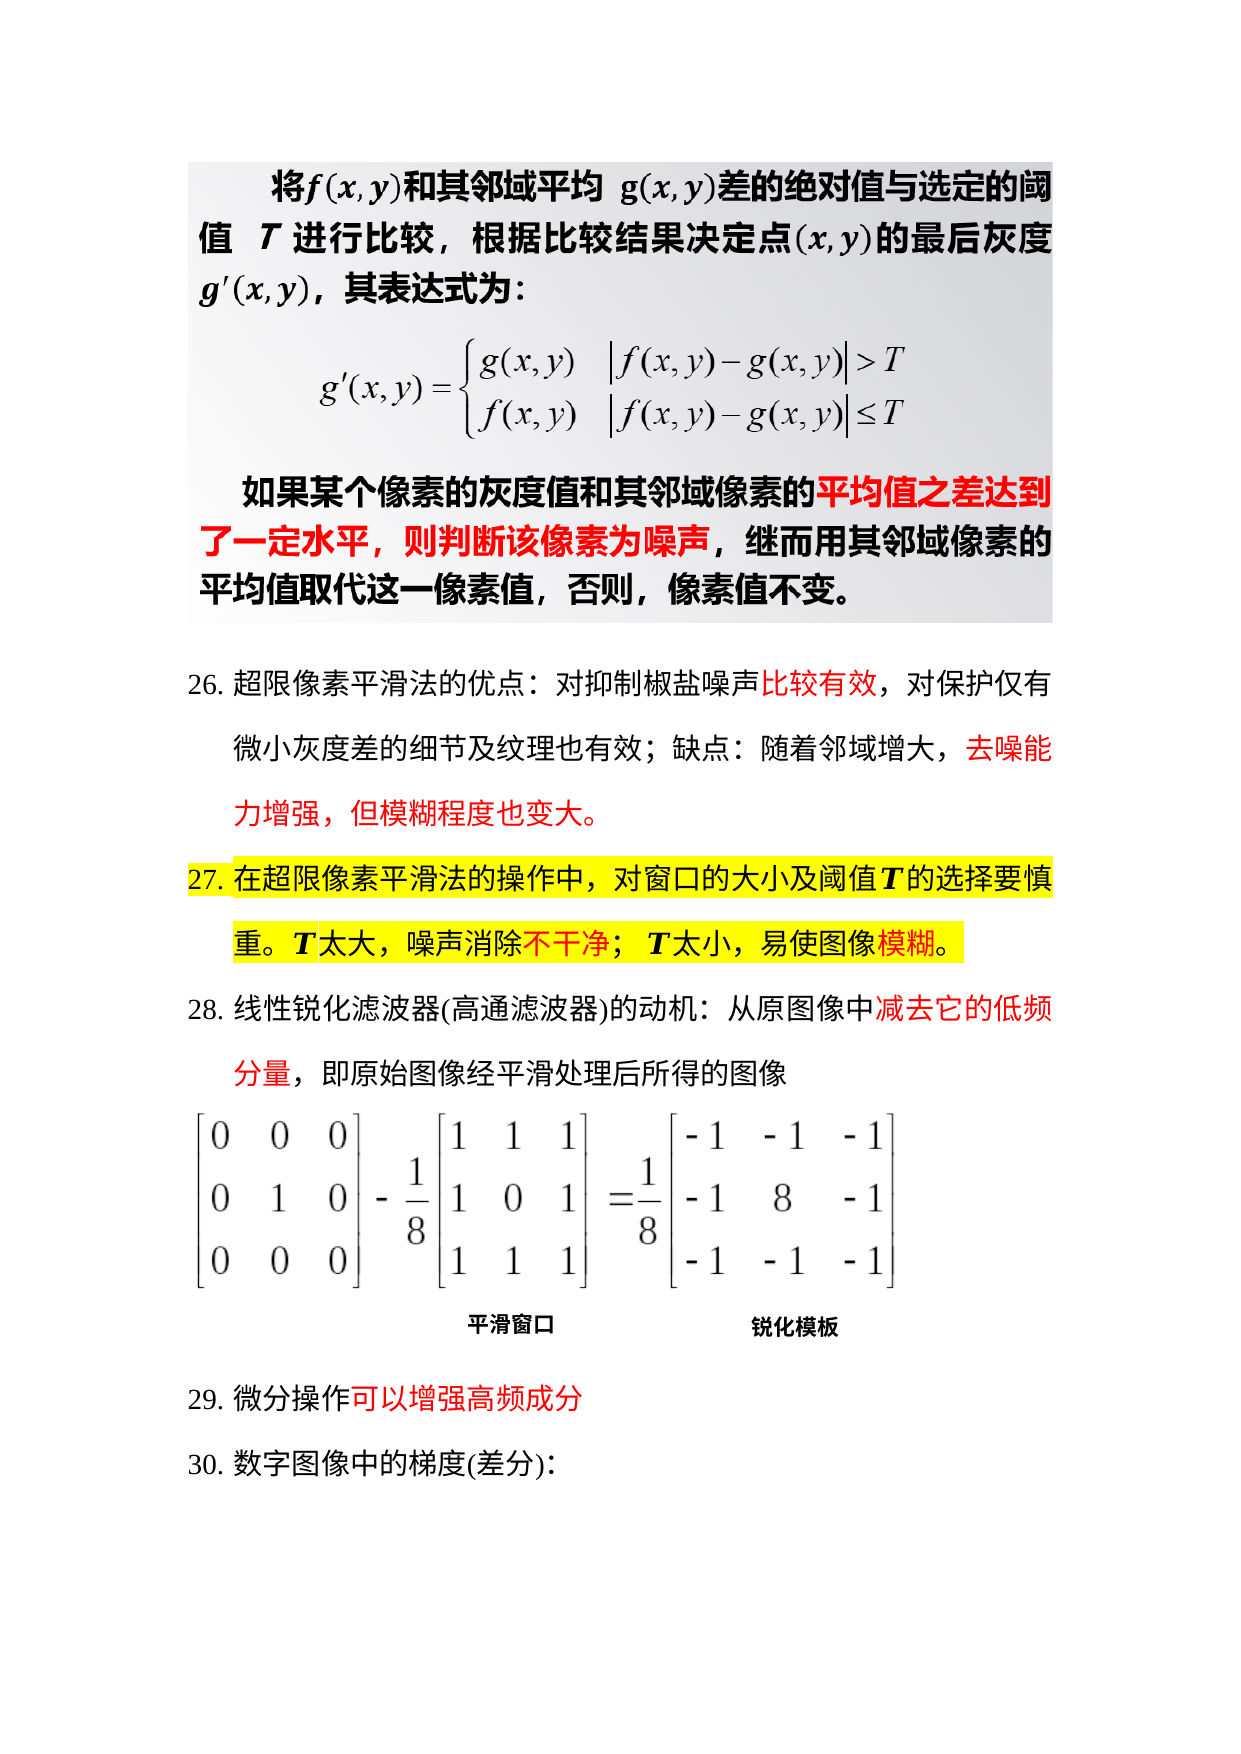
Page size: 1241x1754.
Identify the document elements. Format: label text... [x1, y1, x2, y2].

list 超限像素平滑法的优点：对抑制椒盐噪声比较有效，对保护仅有微小灰度差的细节及纹理也有效；缺点：随着邻域增大，去噪能力增强，但模糊程度也变大。 [187, 649, 1053, 844]
picture [187, 162, 1053, 623]
list 数字图像中的梯度(差分)： [187, 1429, 1053, 1494]
list 微分操作可以增强高频成分 [187, 1364, 1053, 1429]
list 在超限像素平滑法的操作中，对窗口的大小及阈值𝑻的选择要慎重。𝑻太大，噪声消除不干净； 𝑻太小，易使图像模糊。 [187, 844, 1053, 974]
list 线性锐化滤波器(高通滤波器)的动机：从原图像中减去它的低频分量，即原始图像经平滑处理后所得的图像 [187, 974, 1053, 1104]
